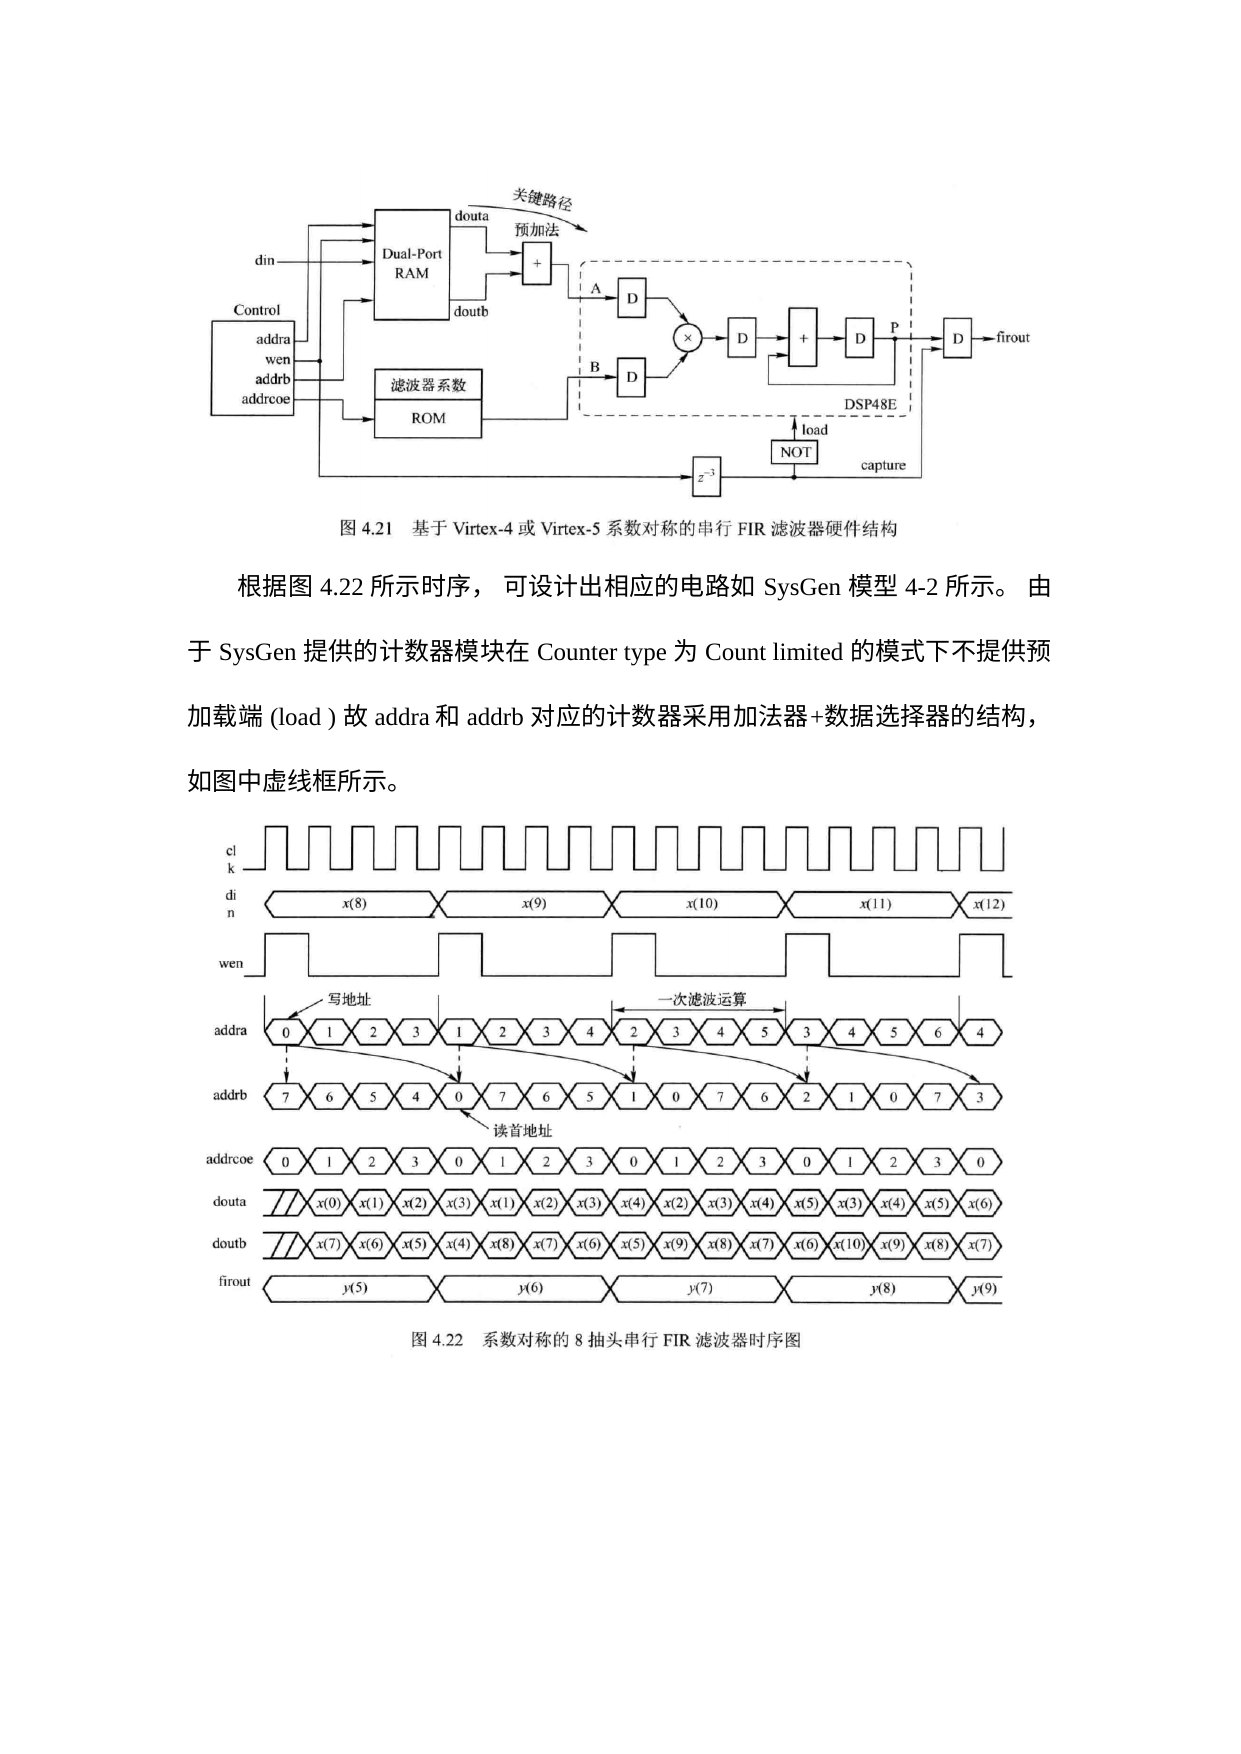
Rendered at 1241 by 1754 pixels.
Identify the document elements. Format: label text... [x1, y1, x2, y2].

text 根据图 4.22 所示时序， 可设计出相应的电路如 SysGen 模型 4-2 所示。 由于 SysGen 提供的计数器模块在 Counter type 为 Count limited 的模式下不提供预加载端 (load ) 故 addra和 addrb 对应的计数器采用加法器+数据选择器的结构， 如图中虚线框所示。 [187, 552, 1053, 812]
picture [187, 162, 1053, 548]
picture [187, 812, 1053, 1362]
